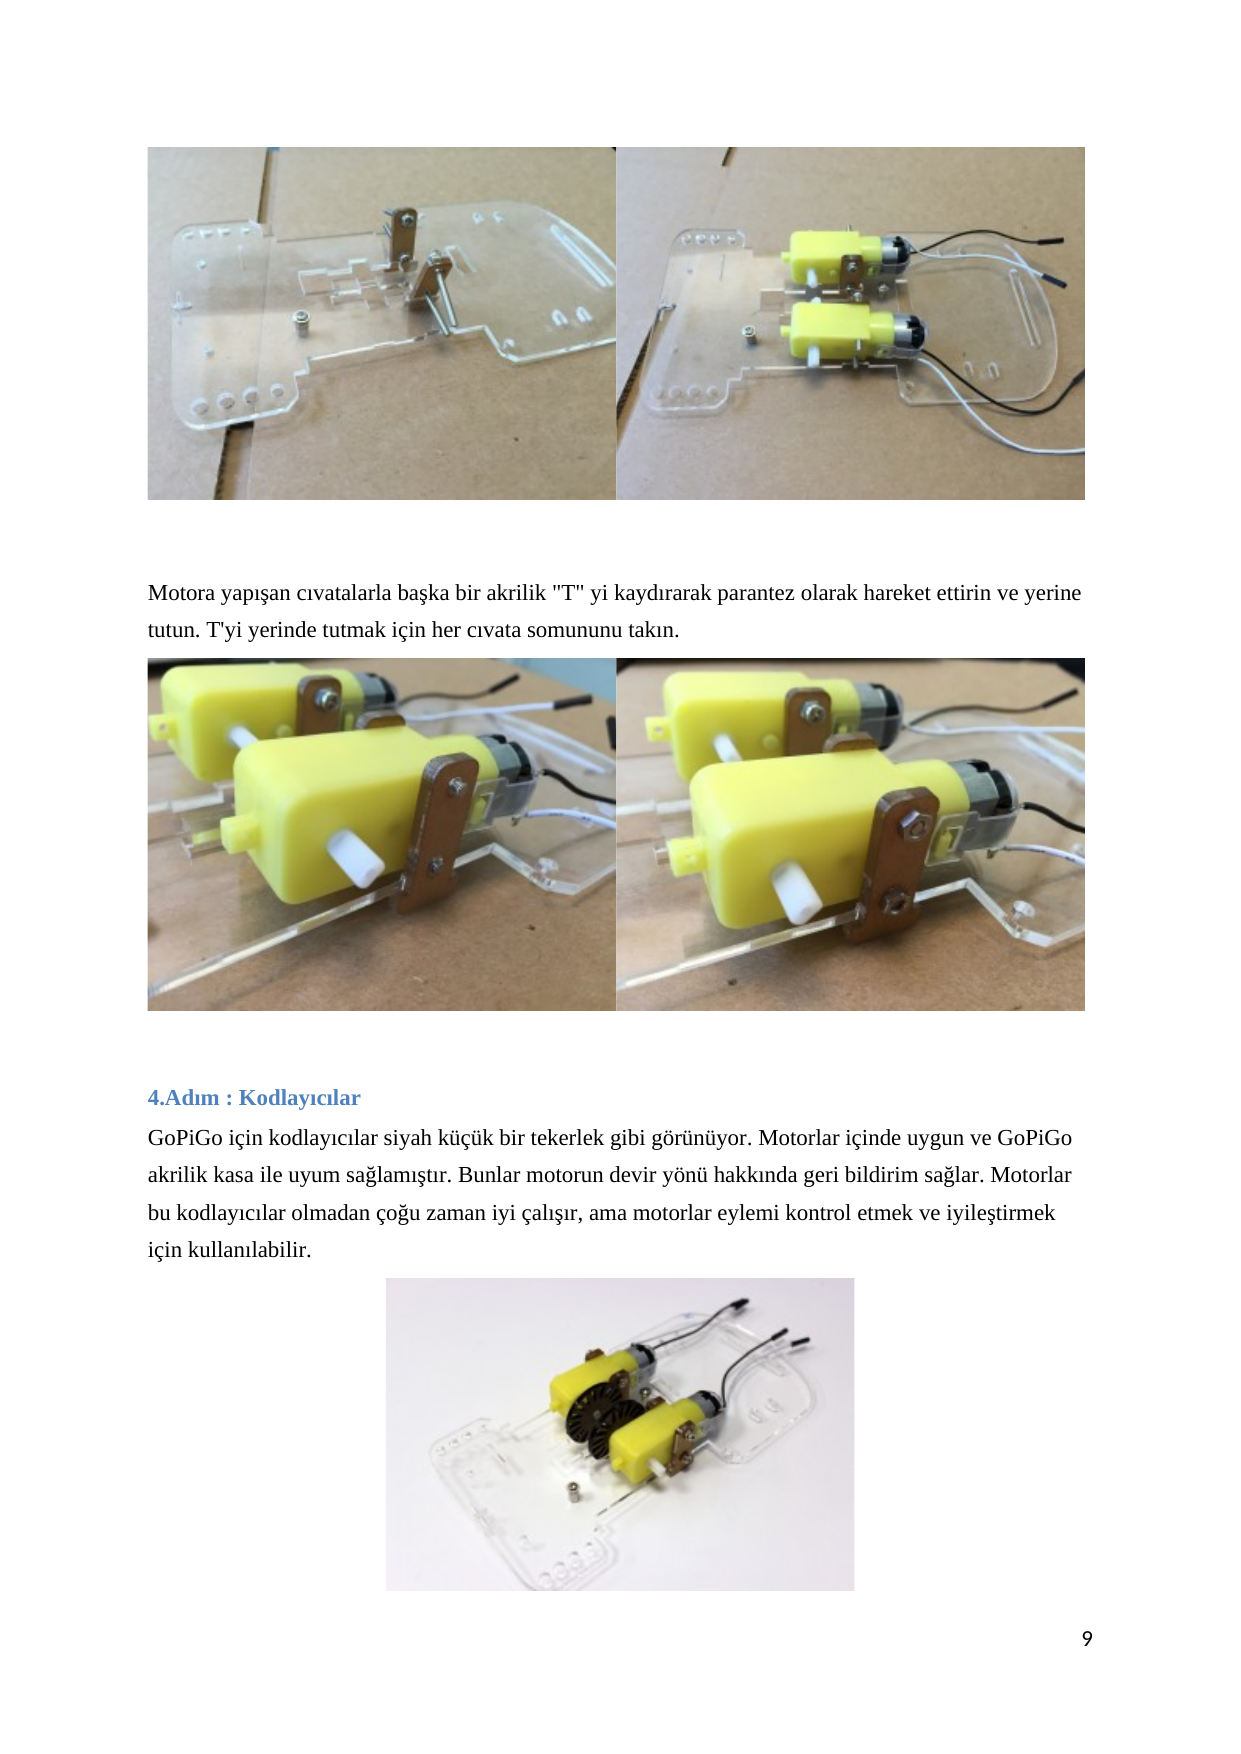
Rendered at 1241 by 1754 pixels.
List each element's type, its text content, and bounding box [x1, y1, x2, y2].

picture [147, 147, 1085, 500]
picture [385, 1278, 855, 1591]
text GoPiGo için kodlayıcılar siyah küçük bir tekerlek gibi görünüyor. Motorlar içinde uygun ve GoPiGo akrilik kasa ile uyum sağlamıştır. Bunlar motorun devir yönü hakkında geri bildirim sağlar. Motorlar bu kodlayıcılar olmadan çoğu zaman iyi çalışır, ama motorlar eylemi kontrol etmek ve iyileştirmek için kullanılabilir. [148, 1112, 1093, 1262]
picture [147, 658, 1085, 1011]
subtitle 4.Adım : Kodlayıcılar [148, 1084, 1093, 1110]
text Motora yapışan cıvatalarla başka bir akrilik "T" yi kaydırarak parantez olarak hareket ettirin ve yerine tutun. T'yi yerinde tutmak için her cıvata somununu takın. [148, 568, 1093, 643]
